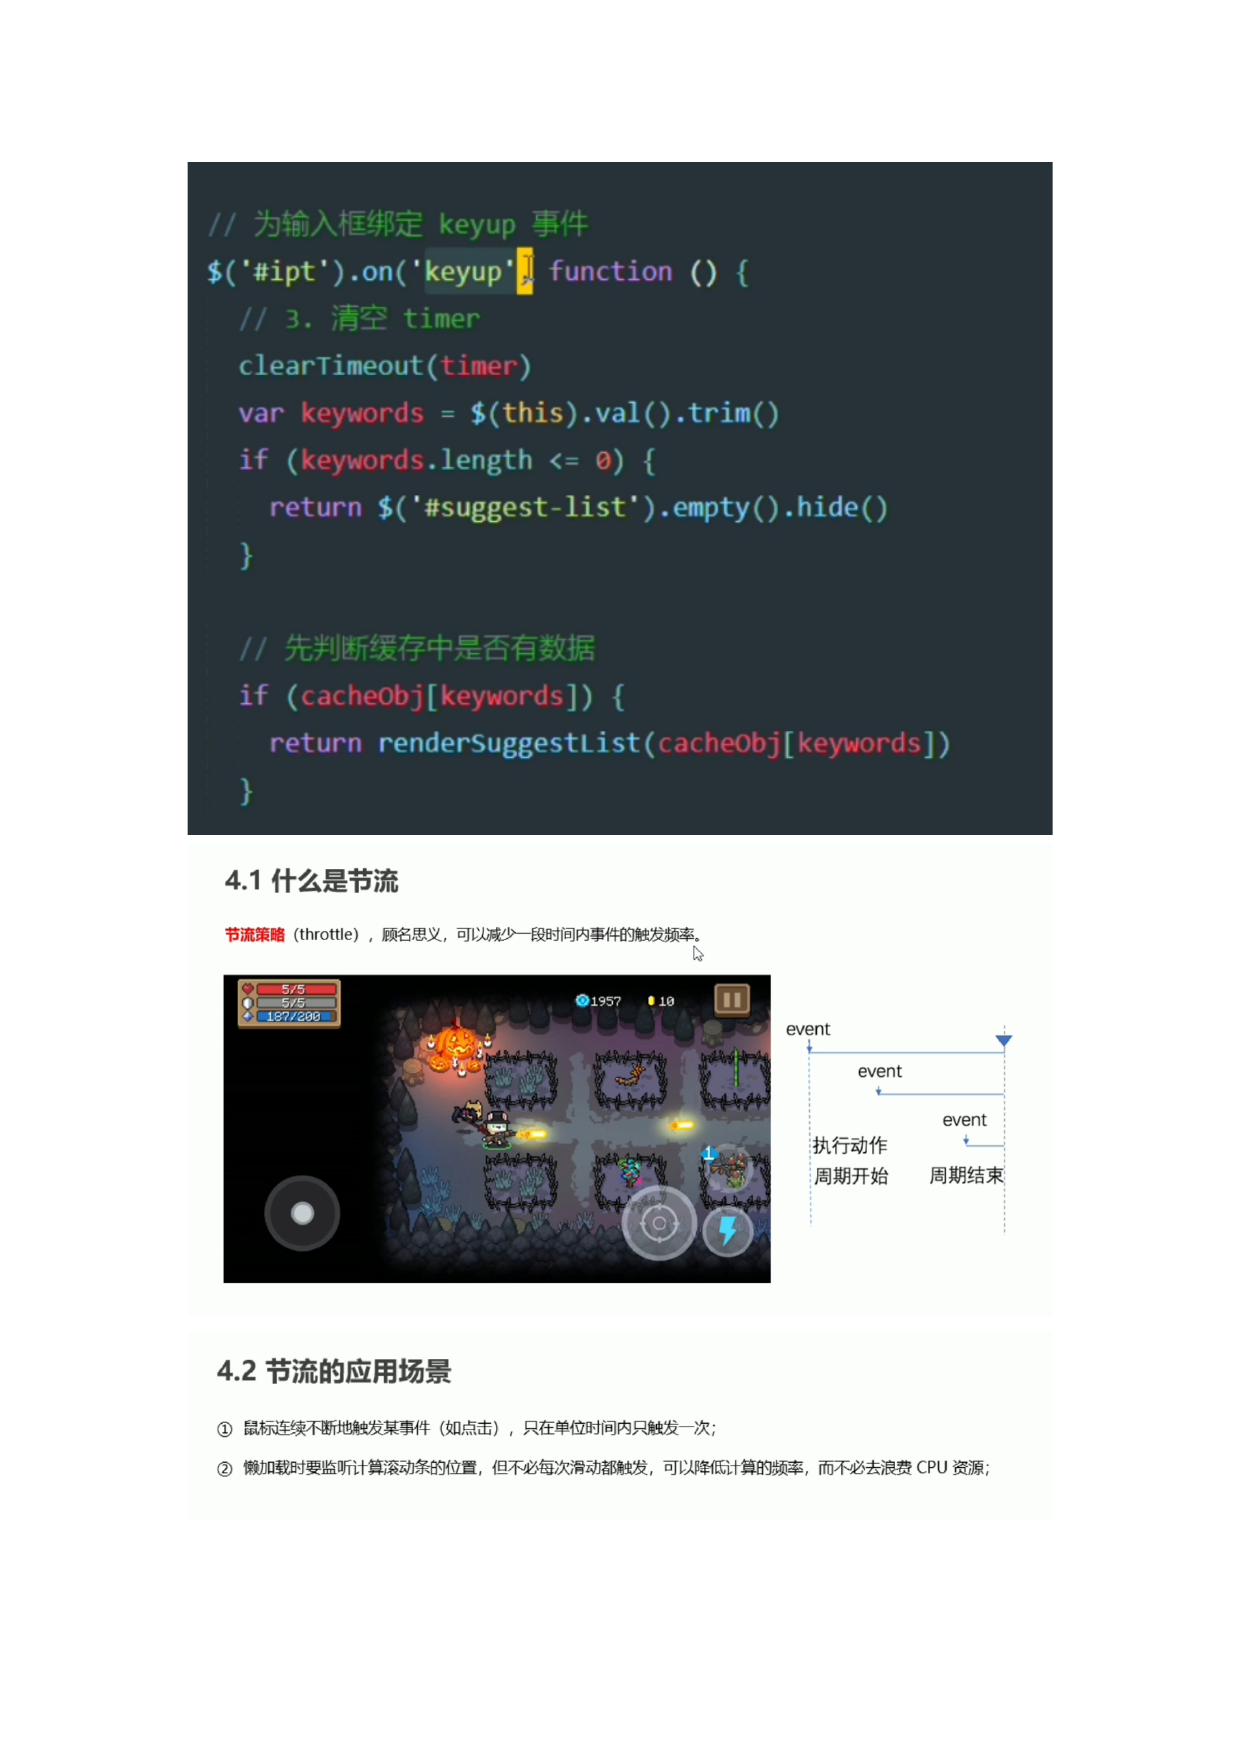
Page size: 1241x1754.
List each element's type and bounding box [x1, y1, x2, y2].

picture [187, 162, 1053, 835]
picture [187, 844, 1053, 1316]
picture [187, 1332, 1053, 1520]
